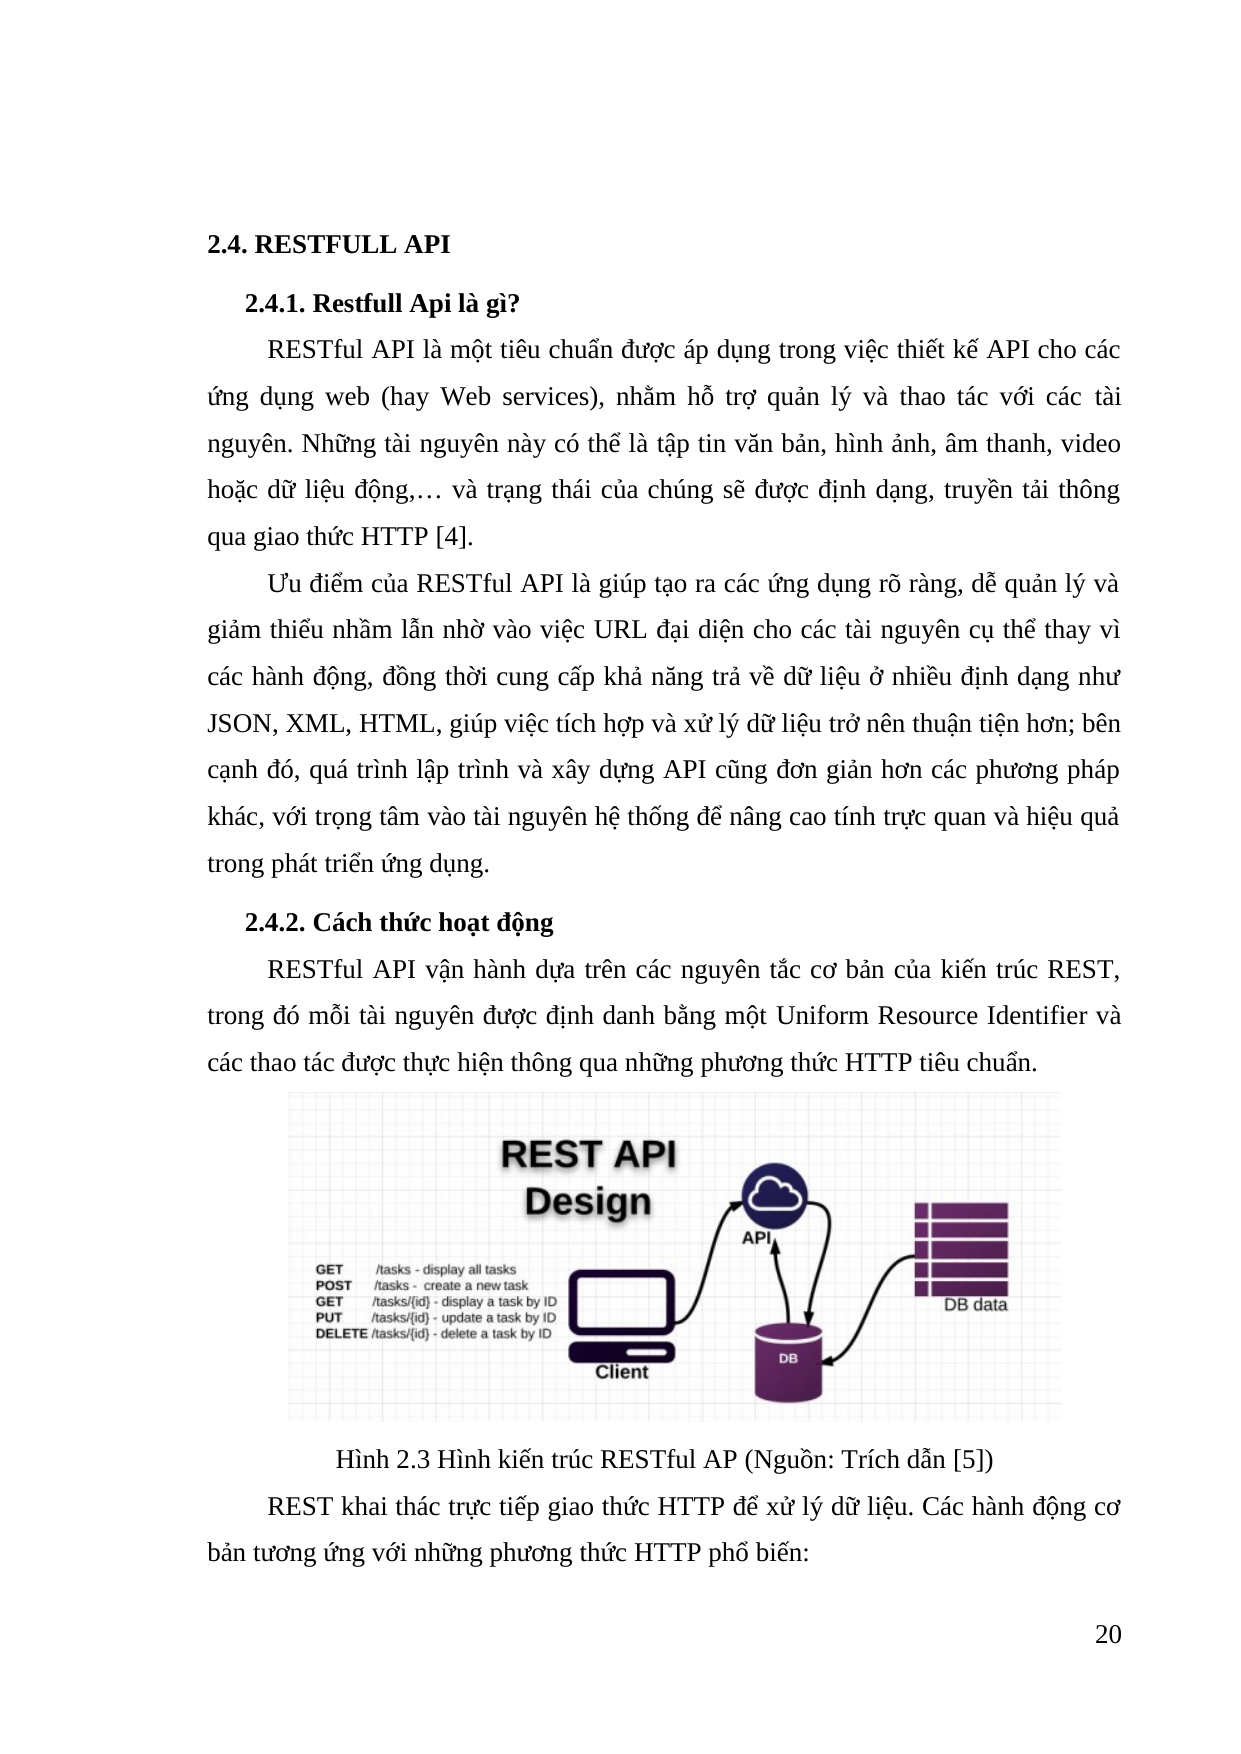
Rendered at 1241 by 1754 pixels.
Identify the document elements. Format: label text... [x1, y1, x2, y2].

text Hình . Hình kiến trúc RESTful AP (Nguồn: Trích dẫn ) [207, 1443, 1122, 1474]
picture [287, 1092, 1065, 1428]
text RESTful API là một tiêu chuẩn được áp dụng trong việc thiết kế API cho các ứng dụng web (hay Web services), nhằm hỗ trợ quản lý và thao tác với các tài nguyên. Những tài nguyên này có thể là tập tin văn bản, hình ảnh, âm thanh, video hoặc dữ liệu động,… và trạng thái của chúng sẽ được định dạng, truyền tải thông qua giao thức HTTP . [207, 334, 1122, 551]
text Ưu điểm của RESTful API là giúp tạo ra các ứng dụng rõ ràng, dễ quản lý và giảm thiểu nhầm lẫn nhờ vào việc URL đại diện cho các tài nguyên cụ thể thay vì các hành động, đồng thời cung cấp khả năng trả về dữ liệu ở nhiều định dạng như JSON, XML, HTML, giúp việc tích hợp và xử lý dữ liệu trở nên thuận tiện hơn; bên cạnh đó, quá trình lập trình và xây dựng API cũng đơn giản hơn các phương pháp khác, với trọng tâm vào tài nguyên hệ thống để nâng cao tính trực quan và hiệu quả trong phát triển ứng dụng. [207, 567, 1122, 878]
subtitle Cách thức hoạt động [244, 906, 1122, 937]
subtitle Restfull Api là gì? [244, 287, 1122, 318]
subtitle RESTFULL API [207, 228, 1122, 259]
text REST khai thác trực tiếp giao thức HTTP để xử lý dữ liệu. Các hành động cơ bản tương ứng với những phương thức HTTP phổ biến: [207, 1490, 1122, 1567]
text RESTful API vận hành dựa trên các nguyên tắc cơ bản của kiến trúc REST, trong đó mỗi tài nguyên được định danh bằng một Uniform Resource Identifier và các thao tác được thực hiện thông qua những phương thức HTTP tiêu chuẩn. [207, 953, 1122, 1077]
